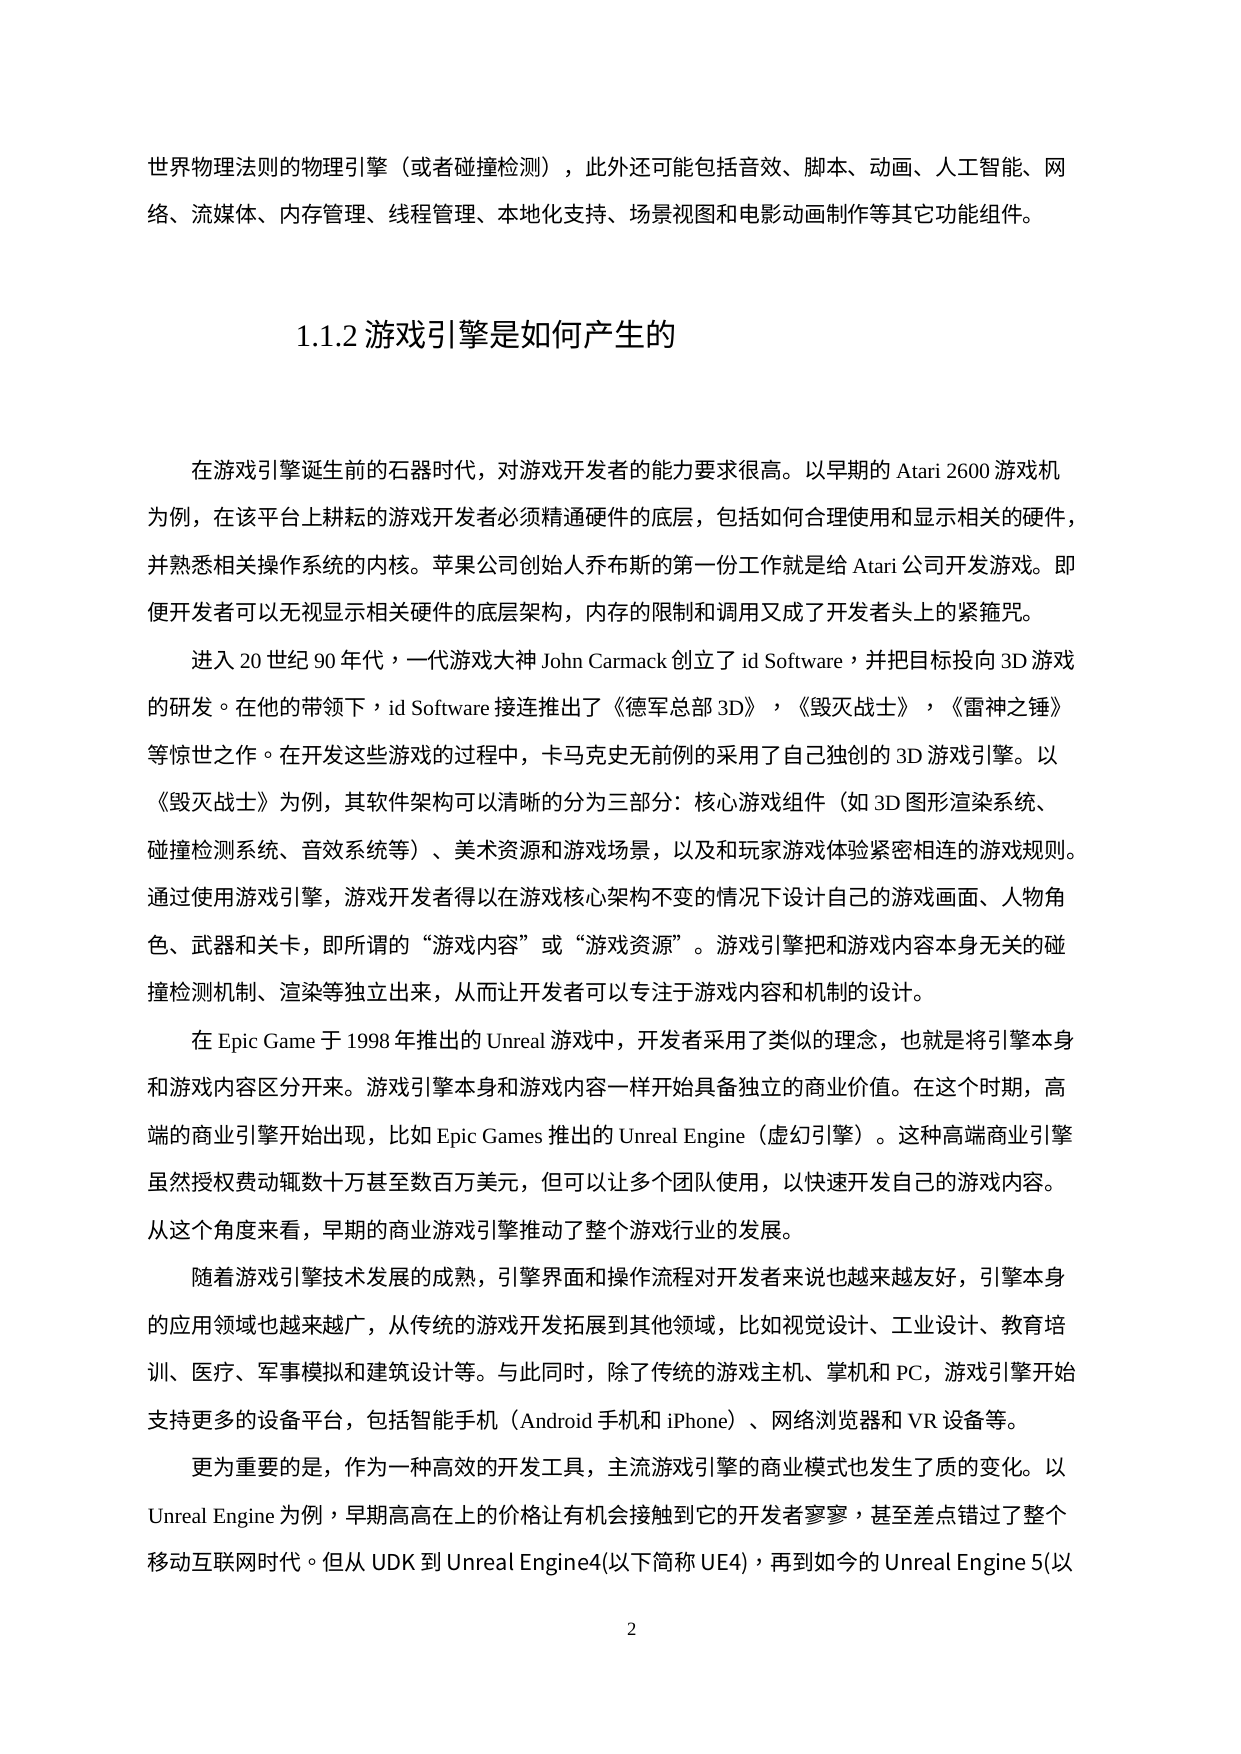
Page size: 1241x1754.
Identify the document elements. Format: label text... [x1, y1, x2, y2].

text 在游戏引擎诞生前的石器时代，对游戏开发者的能力要求很高。以早期的Atari 2600游戏机为例，在该平台上耕耘的游戏开发者必须精通硬件的底层，包括如何合理使用和显示相关的硬件，并熟悉相关操作系统的内核。苹果公司创始人乔布斯的第一份工作就是给Atari公司开发游戏。即便开发者可以无视显示相关硬件的底层架构，内存的限制和调用又成了开发者头上的紧箍咒。 [148, 453, 1078, 627]
subtitle 1.1.2游戏引擎是如何产生的 [295, 310, 1078, 355]
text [148, 150, 1078, 229]
text 进入20世纪90年代，一代游戏大神John Carmack创立了id Software，并把目标投向3D游戏的研发。在他的带领下，id Software接连推出了《德军总部3D》，《毁灭战士》，《雷神之锤》等惊世之作。在开发这些游戏的过程中，卡马克史无前例的采用了自己独创的3D游戏引擎。以《毁灭战士》为例，其软件架构可以清晰的分为三部分：核心游戏组件（如3D图形渲染系统、碰撞检测系统、音效系统等）、美术资源和游戏场景，以及和玩家游戏体验紧密相连的游戏规则。通过使用游戏引擎，游戏开发者得以在游戏核心架构不变的情况下设计自己的游戏画面、人物角色、武器和关卡，即所谓的“游戏内容”或“游戏资源”。游戏引擎把和游戏内容本身无关的碰撞检测机制、渲染等独立出来，从而让开发者可以专注于游戏内容和机制的设计。 [148, 643, 1078, 1007]
text 随着游戏引擎技术发展的成熟，引擎界面和操作流程对开发者来说也越来越友好，引擎本身的应用领域也越来越广，从传统的游戏开发拓展到其他领域，比如视觉设计、工业设计、教育培训、医疗、军事模拟和建筑设计等。与此同时，除了传统的游戏主机、掌机和PC，游戏引擎开始支持更多的设备平台，包括智能手机（Android手机和iPhone）、网络浏览器和VR设备等。 [148, 1260, 1078, 1434]
text 在Epic Game于1998年推出的Unreal游戏中，开发者采用了类似的理念，也就是将引擎本身和游戏内容区分开来。游戏引擎本身和游戏内容一样开始具备独立的商业价值。在这个时期，高端的商业引擎开始出现，比如Epic Games 推出的Unreal Engine（虚幻引擎）。这种高端商业引擎虽然授权费动辄数十万甚至数百万美元，但可以让多个团队使用，以快速开发自己的游戏内容。从这个角度来看，早期的商业游戏引擎推动了整个游戏行业的发展。 [148, 1023, 1078, 1244]
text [148, 1450, 1078, 1577]
